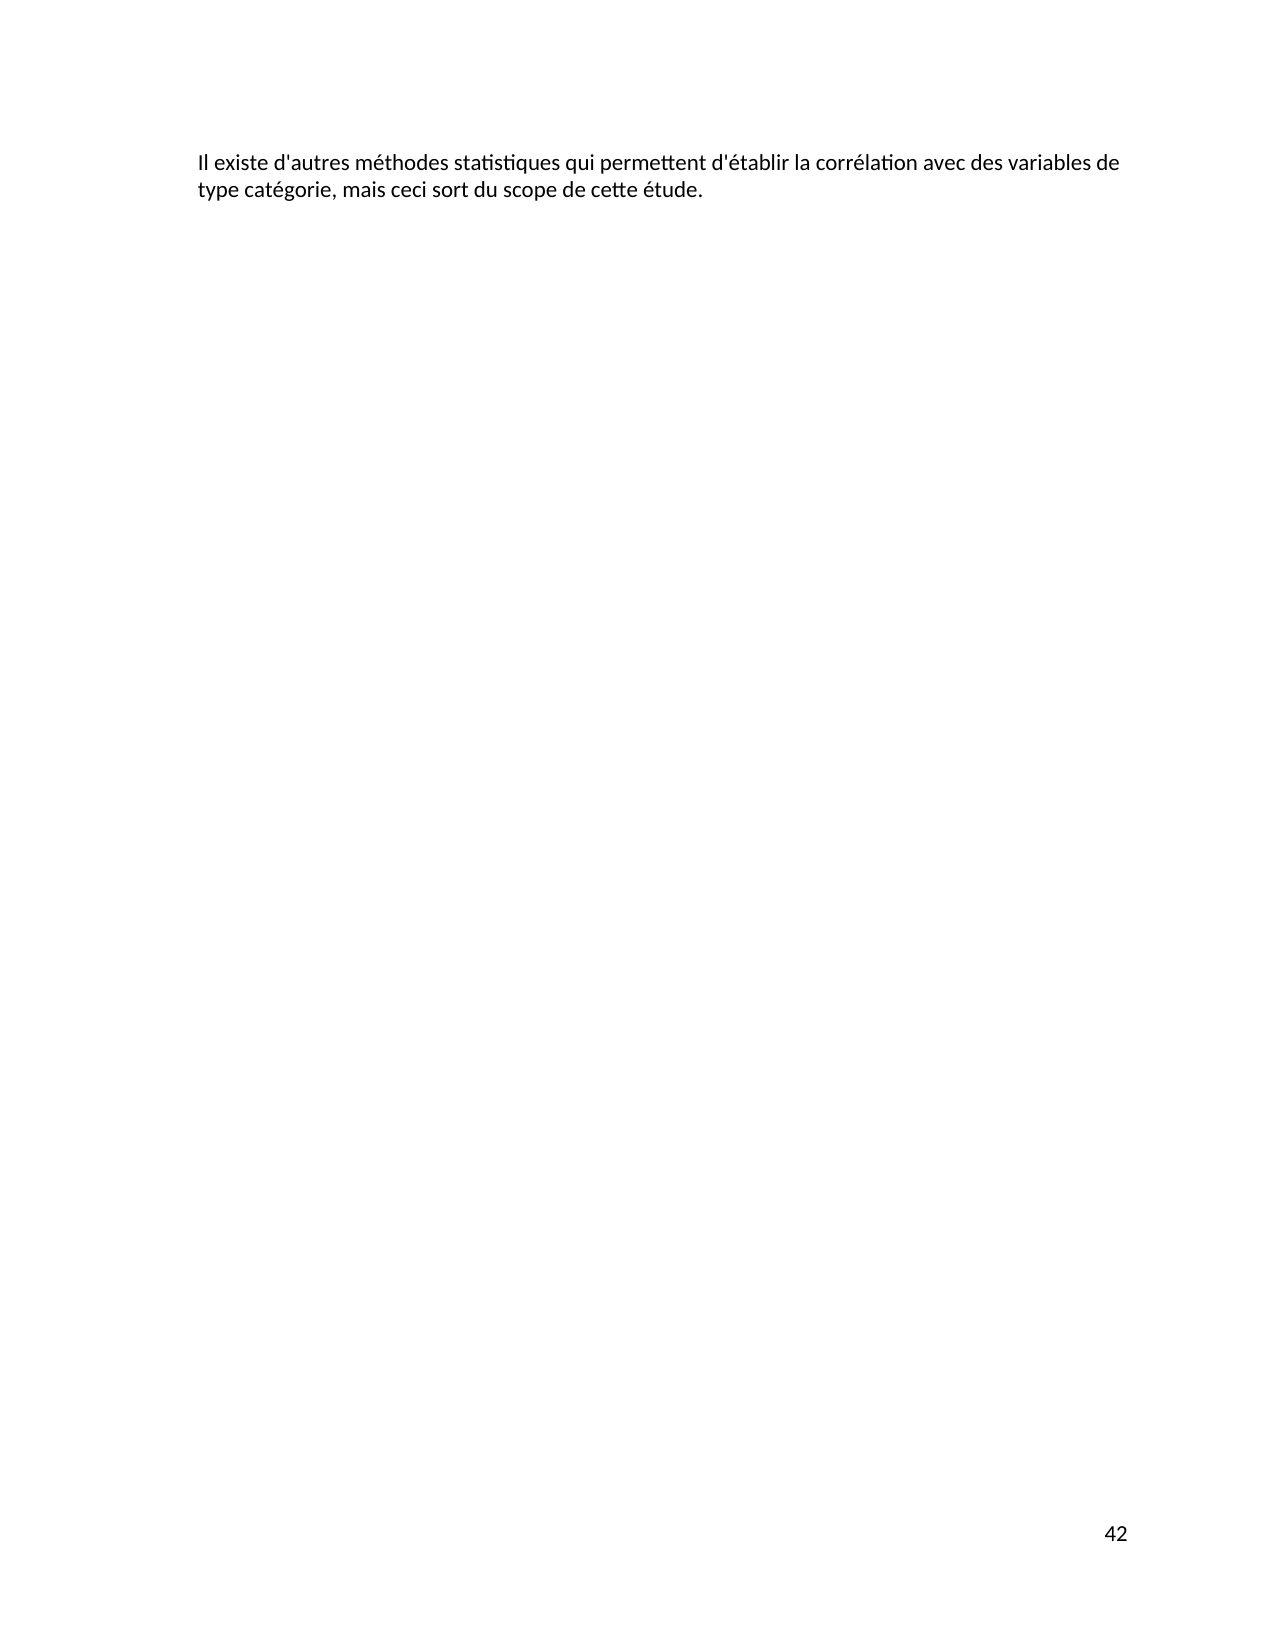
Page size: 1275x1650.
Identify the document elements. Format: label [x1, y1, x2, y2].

list [148, 148, 1127, 204]
